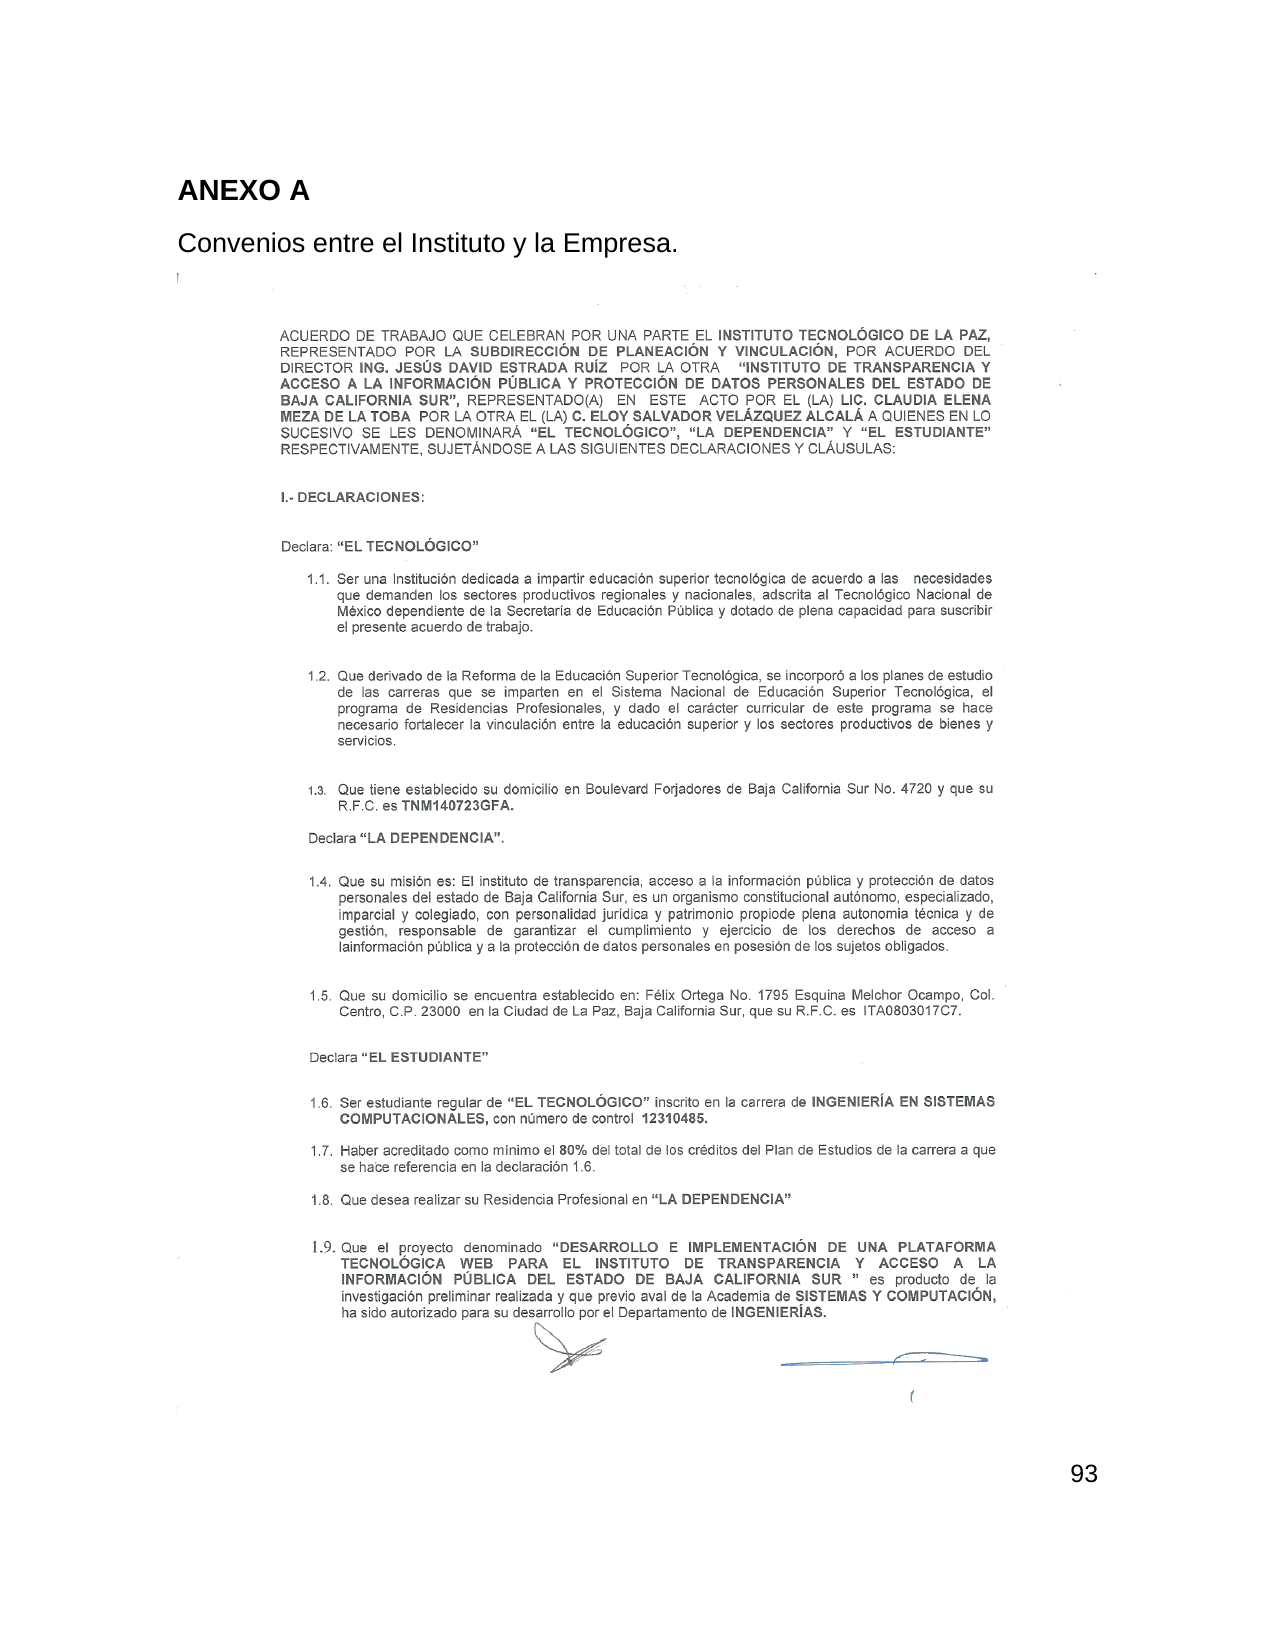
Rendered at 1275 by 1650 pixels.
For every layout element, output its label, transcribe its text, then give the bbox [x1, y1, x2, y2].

subtitle ANEXO A [177, 173, 1098, 206]
subtitle Convenios entre el Instituto y la Empresa. [177, 227, 1098, 258]
picture [177, 273, 1097, 1456]
